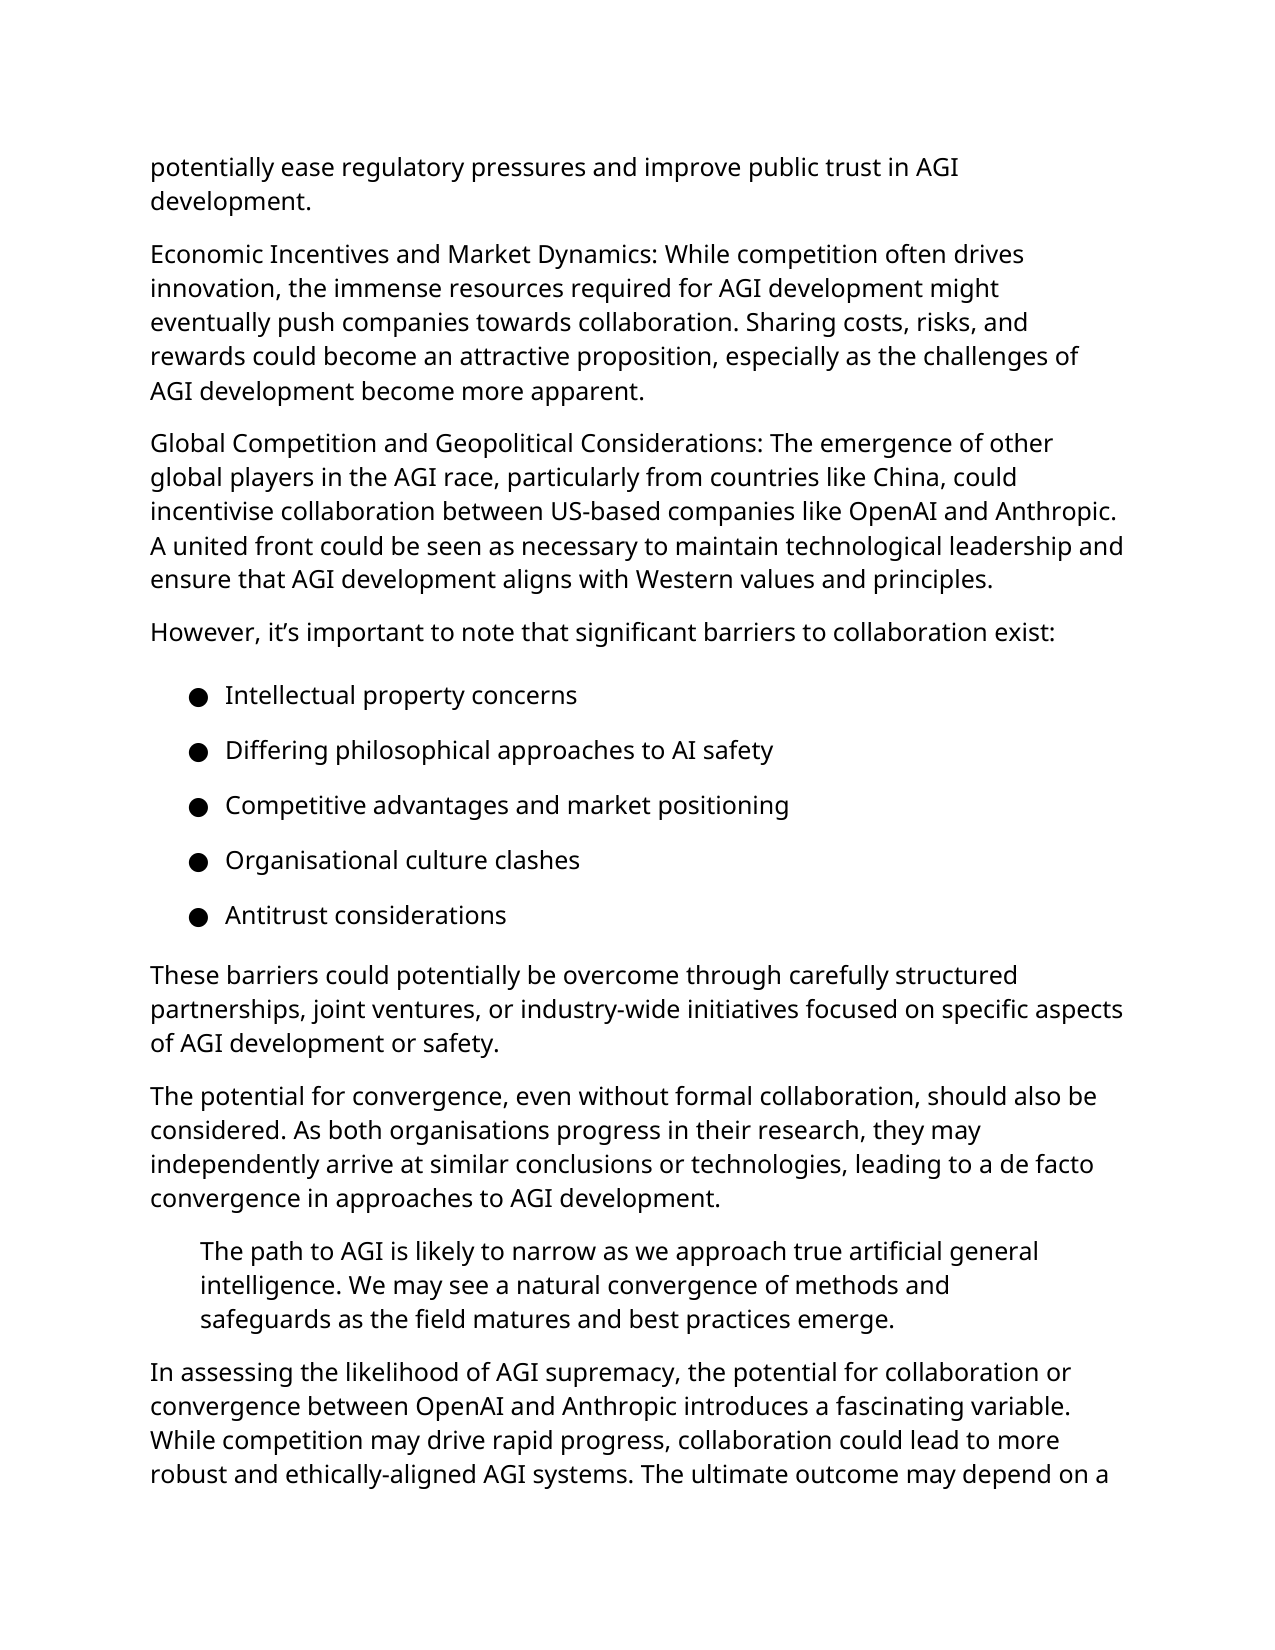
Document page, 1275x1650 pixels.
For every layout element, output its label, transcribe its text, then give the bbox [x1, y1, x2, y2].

text The path to AGI is likely to narrow as we approach true artificial general intelligence. We may see a natural convergence of methods and safeguards as the field matures and best practices emerge. [200, 1234, 1075, 1336]
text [150, 150, 1125, 218]
text The potential for convergence, even without formal collaboration, should also be considered. As both organisations progress in their research, they may independently arrive at similar conclusions or technologies, leading to a de facto convergence in approaches to AGI development. [150, 1079, 1125, 1215]
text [150, 1355, 1125, 1491]
list Differing philosophical approaches to AI safety [187, 723, 1125, 774]
text These barriers could potentially be overcome through carefully structured partnerships, joint ventures, or industry-wide initiatives focused on specific aspects of AGI development or safety. [150, 958, 1125, 1060]
list Antitrust considerations [187, 888, 1125, 939]
text However, it’s important to note that significant barriers to collaboration exist: [150, 615, 1125, 649]
list Competitive advantages and market positioning [187, 778, 1125, 829]
text Economic Incentives and Market Dynamics: While competition often drives innovation, the immense resources required for AGI development might eventually push companies towards collaboration. Sharing costs, risks, and rewards could become an attractive proposition, especially as the challenges of AGI development become more apparent. [150, 237, 1125, 407]
list Intellectual property concerns [187, 668, 1125, 719]
list Organisational culture clashes [187, 833, 1125, 884]
text Global Competition and Geopolitical Considerations: The emergence of other global players in the AGI race, particularly from countries like China, could incentivise collaboration between US-based companies like OpenAI and Anthropic. A united front could be seen as necessary to maintain technological leadership and ensure that AGI development aligns with Western values and principles. [150, 426, 1125, 596]
